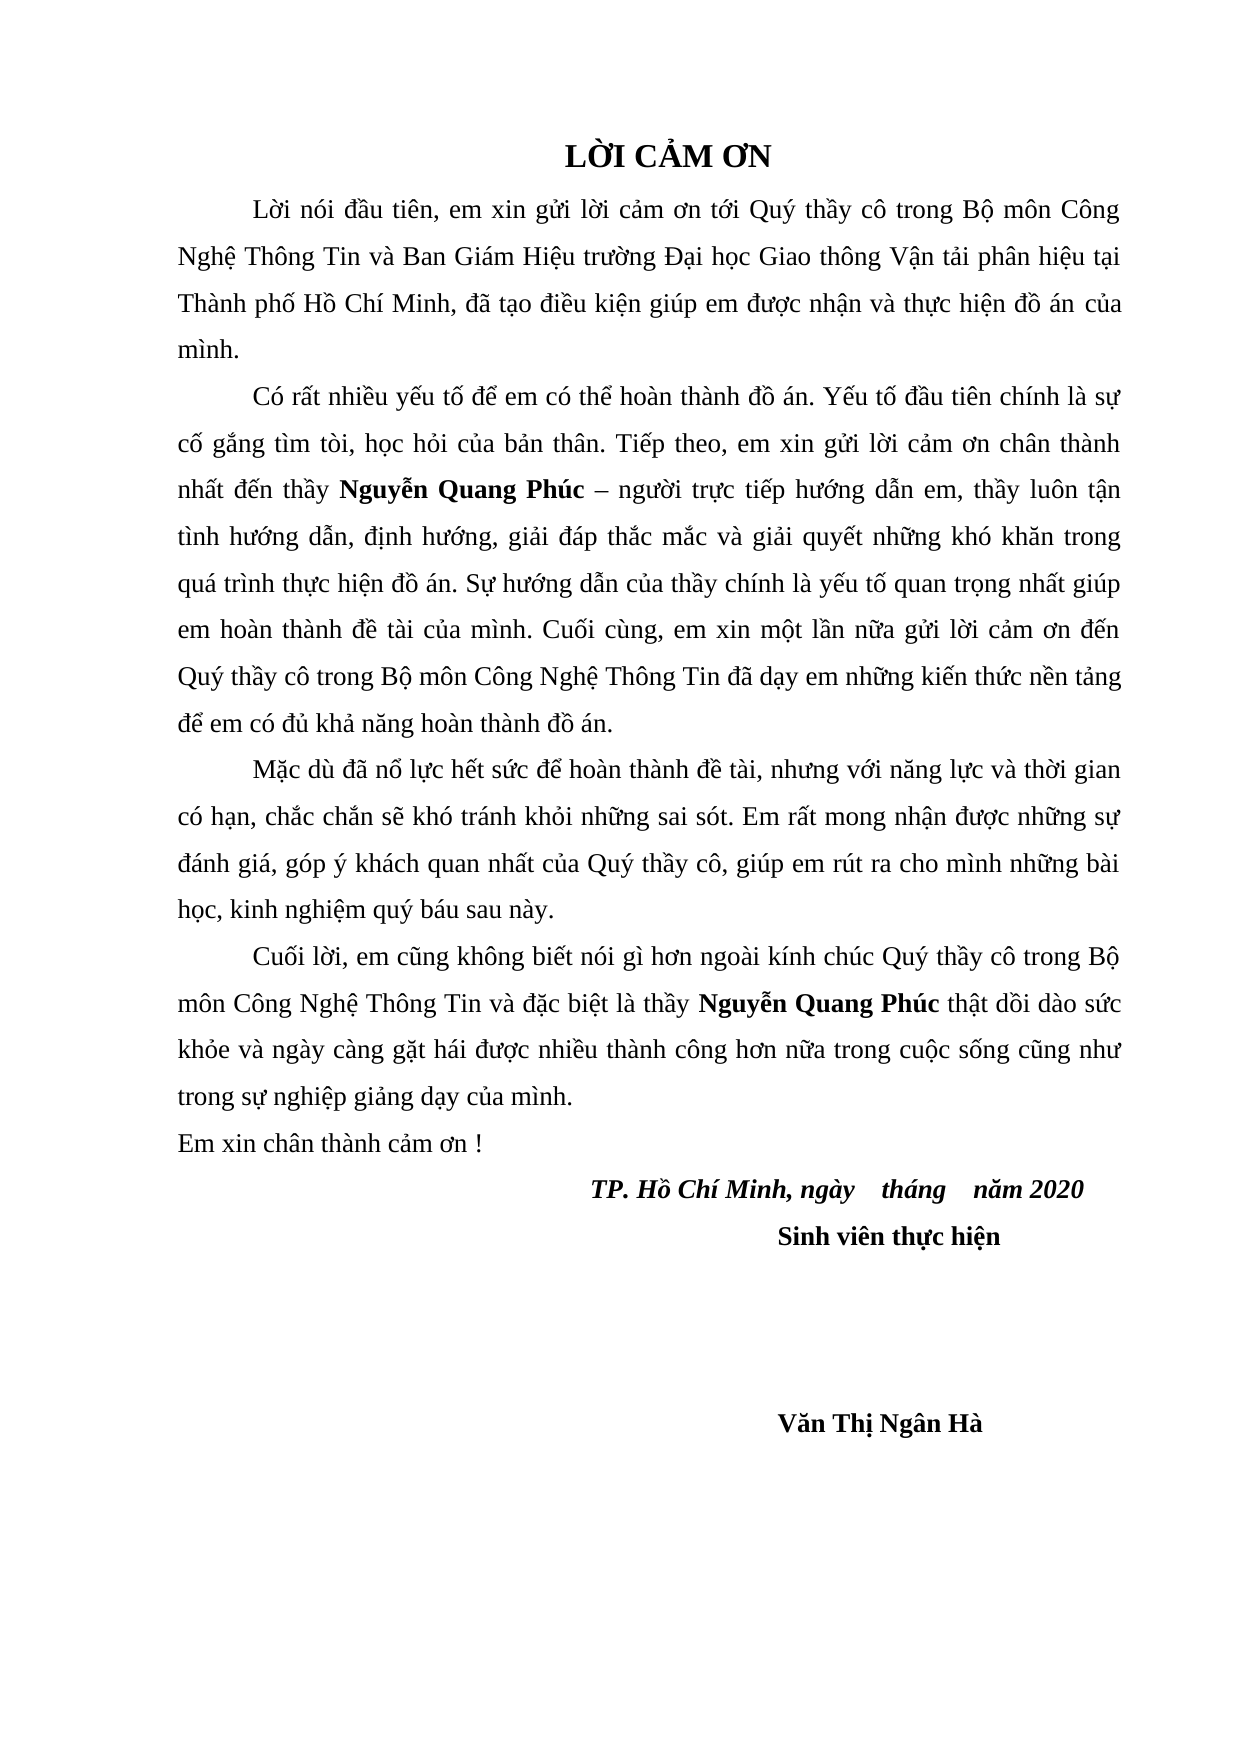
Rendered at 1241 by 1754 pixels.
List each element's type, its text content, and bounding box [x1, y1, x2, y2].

text Em xin chân thành cảm ơn ! [177, 1127, 1122, 1158]
text TP. Hồ Chí Minh, ngày tháng năm 2020 [177, 1173, 1122, 1204]
text Lời nói đầu tiên, em xin gửi lời cảm ơn tới Quý thầy cô trong Bộ môn Công Nghệ Thông Tin và Ban Giám Hiệu trường Đại học Giao thông Vận tải phân hiệu tại Thành phố Hồ Chí Minh, đã tạo điều kiện giúp em được nhận và thực hiện đồ án của mình. [177, 193, 1122, 364]
text Sinh viên thực hiện [177, 1220, 1122, 1251]
text Mặc dù đã nổ lực hết sức để hoàn thành đề tài, nhưng với năng lực và thời gian có hạn, chắc chắn sẽ khó tránh khỏi những sai sót. Em rất mong nhận được những sự đánh giá, góp ý khách quan nhất của Quý thầy cô, giúp em rút ra cho mình những bài học, kinh nghiệm quý báu sau này. [177, 753, 1122, 924]
text Cuối lời, em cũng không biết nói gì hơn ngoài kính chúc Quý thầy cô trong Bộ môn Công Nghệ Thông Tin và đặc biệt là thầy Nguyễn Quang Phúc thật dồi dào sức khỏe và ngày càng gặt hái được nhiều thành công hơn nữa trong cuộc sống cũng như trong sự nghiệp giảng dạy của mình. [177, 940, 1122, 1111]
text Có rất nhiều yếu tố để em có thể hoàn thành đồ án. Yếu tố đầu tiên chính là sự cố gắng tìm tòi, học hỏi của bản thân. Tiếp theo, em xin gửi lời cảm ơn chân thành nhất đến thầy Nguyễn Quang Phúc – người trực tiếp hướng dẫn em, thầy luôn tận tình hướng dẫn, định hướng, giải đáp thắc mắc và giải quyết những khó khăn trong quá trình thực hiện đồ án. Sự hướng dẫn của thầy chính là yếu tố quan trọng nhất giúp em hoàn thành đề tài của mình. Cuối cùng, em xin một lần nữa gửi lời cảm ơn đến Quý thầy cô trong Bộ môn Công Nghệ Thông Tin đã dạy em những kiến thức nền tảng để em có đủ khả năng hoàn thành đồ án. [177, 458, 1122, 738]
text LỜI CẢM ƠN [214, 136, 1122, 174]
text Có rất nhiều yếu tố để em có thể hoàn thành đồ án. Yếu tố đầu tiên chính là sự cố gắng tìm tòi, học hỏi của bản thân. Tiếp theo, em xin gửi lời cảm ơn chân thành nhất đến thầy Nguyễn Quang Phúc – người trực tiếp hướng dẫn em, thầy luôn tận tình hướng dẫn, định hướng, giải đáp thắc mắc và giải quyết những khó khăn trong quá trình thực hiện đồ án. Sự hướng dẫn của thầy chính là yếu tố quan trọng nhất giúp em hoàn thành đề tài của mình. Cuối cùng, em xin một lần nữa gửi lời cảm ơn đến Quý thầy cô trong Bộ môn Công Nghệ Thông Tin đã dạy em những kiến thức nền tảng để em có đủ khả năng hoàn thành đồ án. [177, 380, 1122, 427]
text Văn Thị Ngân Hà [215, 1407, 1122, 1438]
